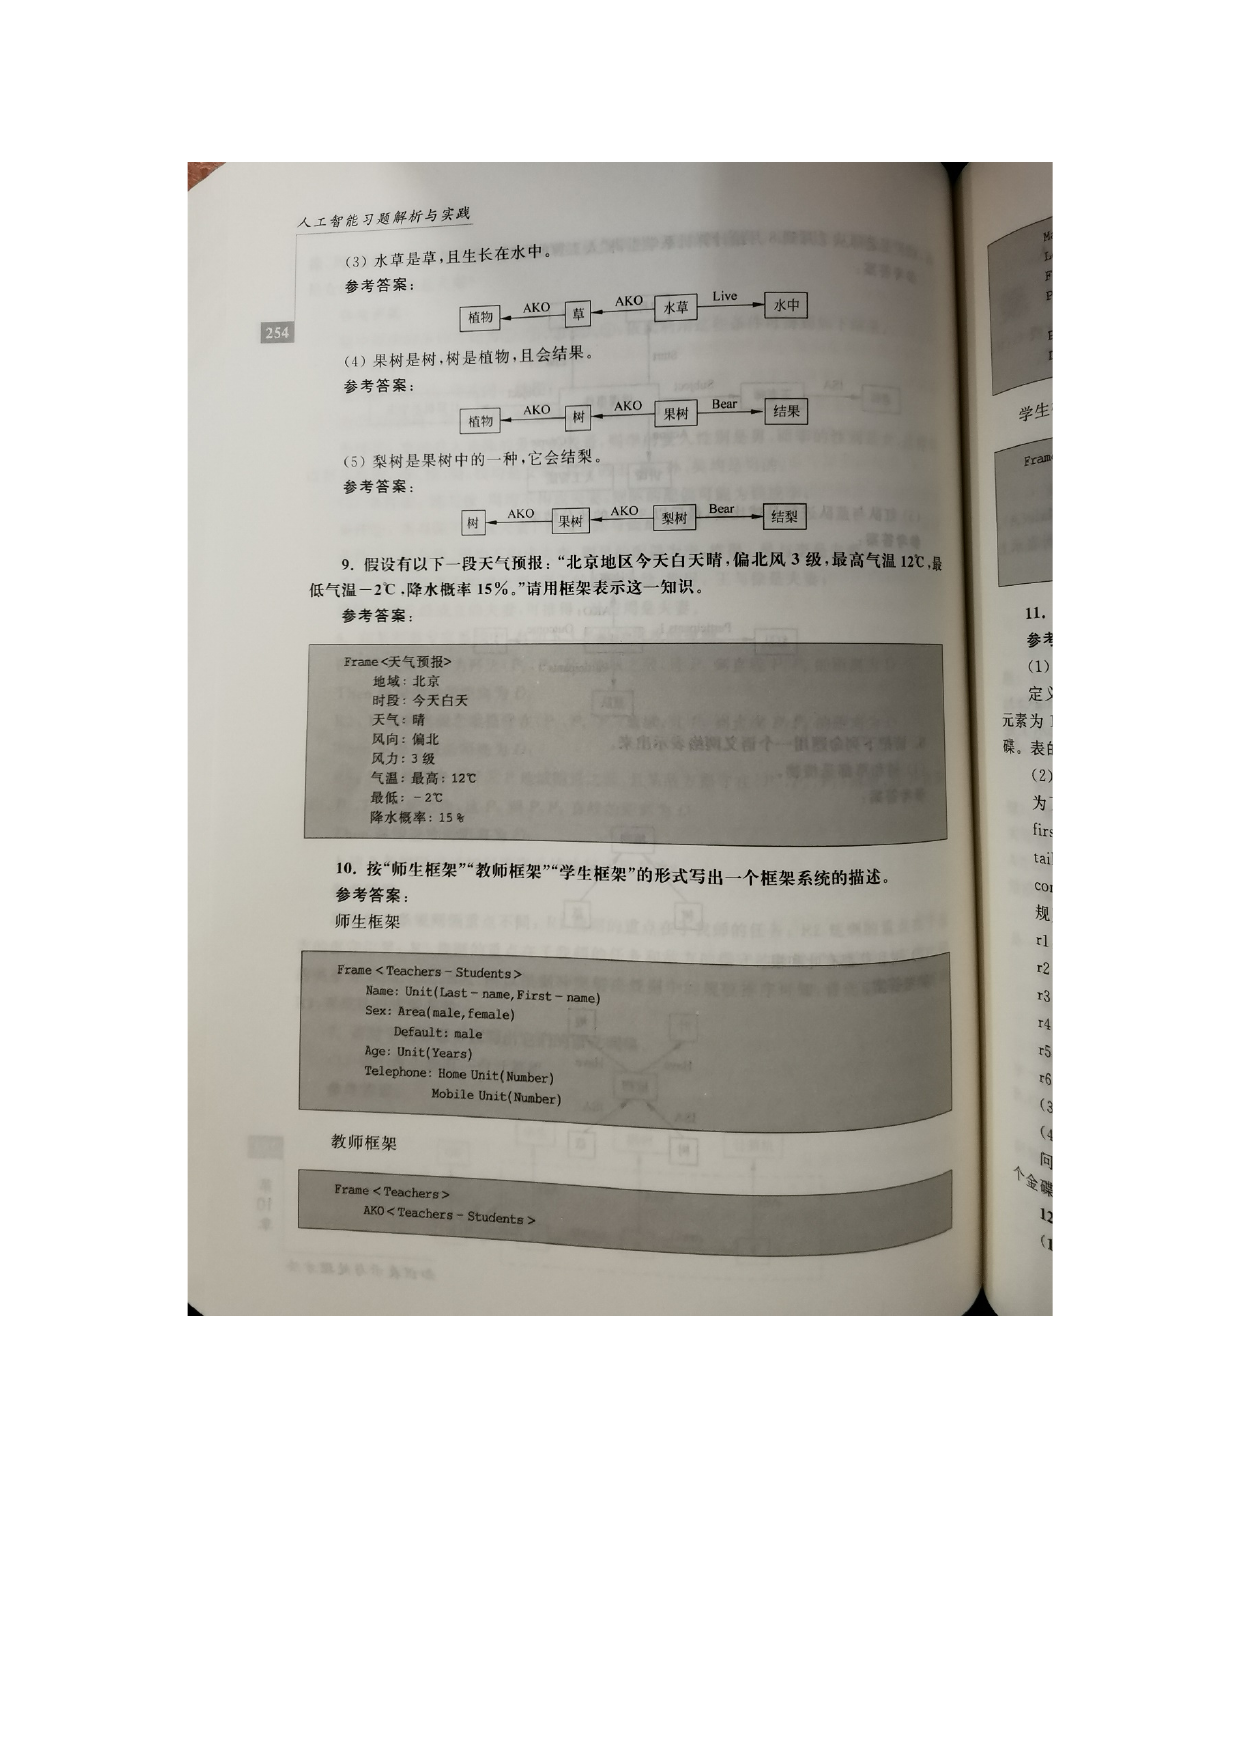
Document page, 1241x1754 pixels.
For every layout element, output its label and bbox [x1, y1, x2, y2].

picture [187, 162, 1053, 1316]
